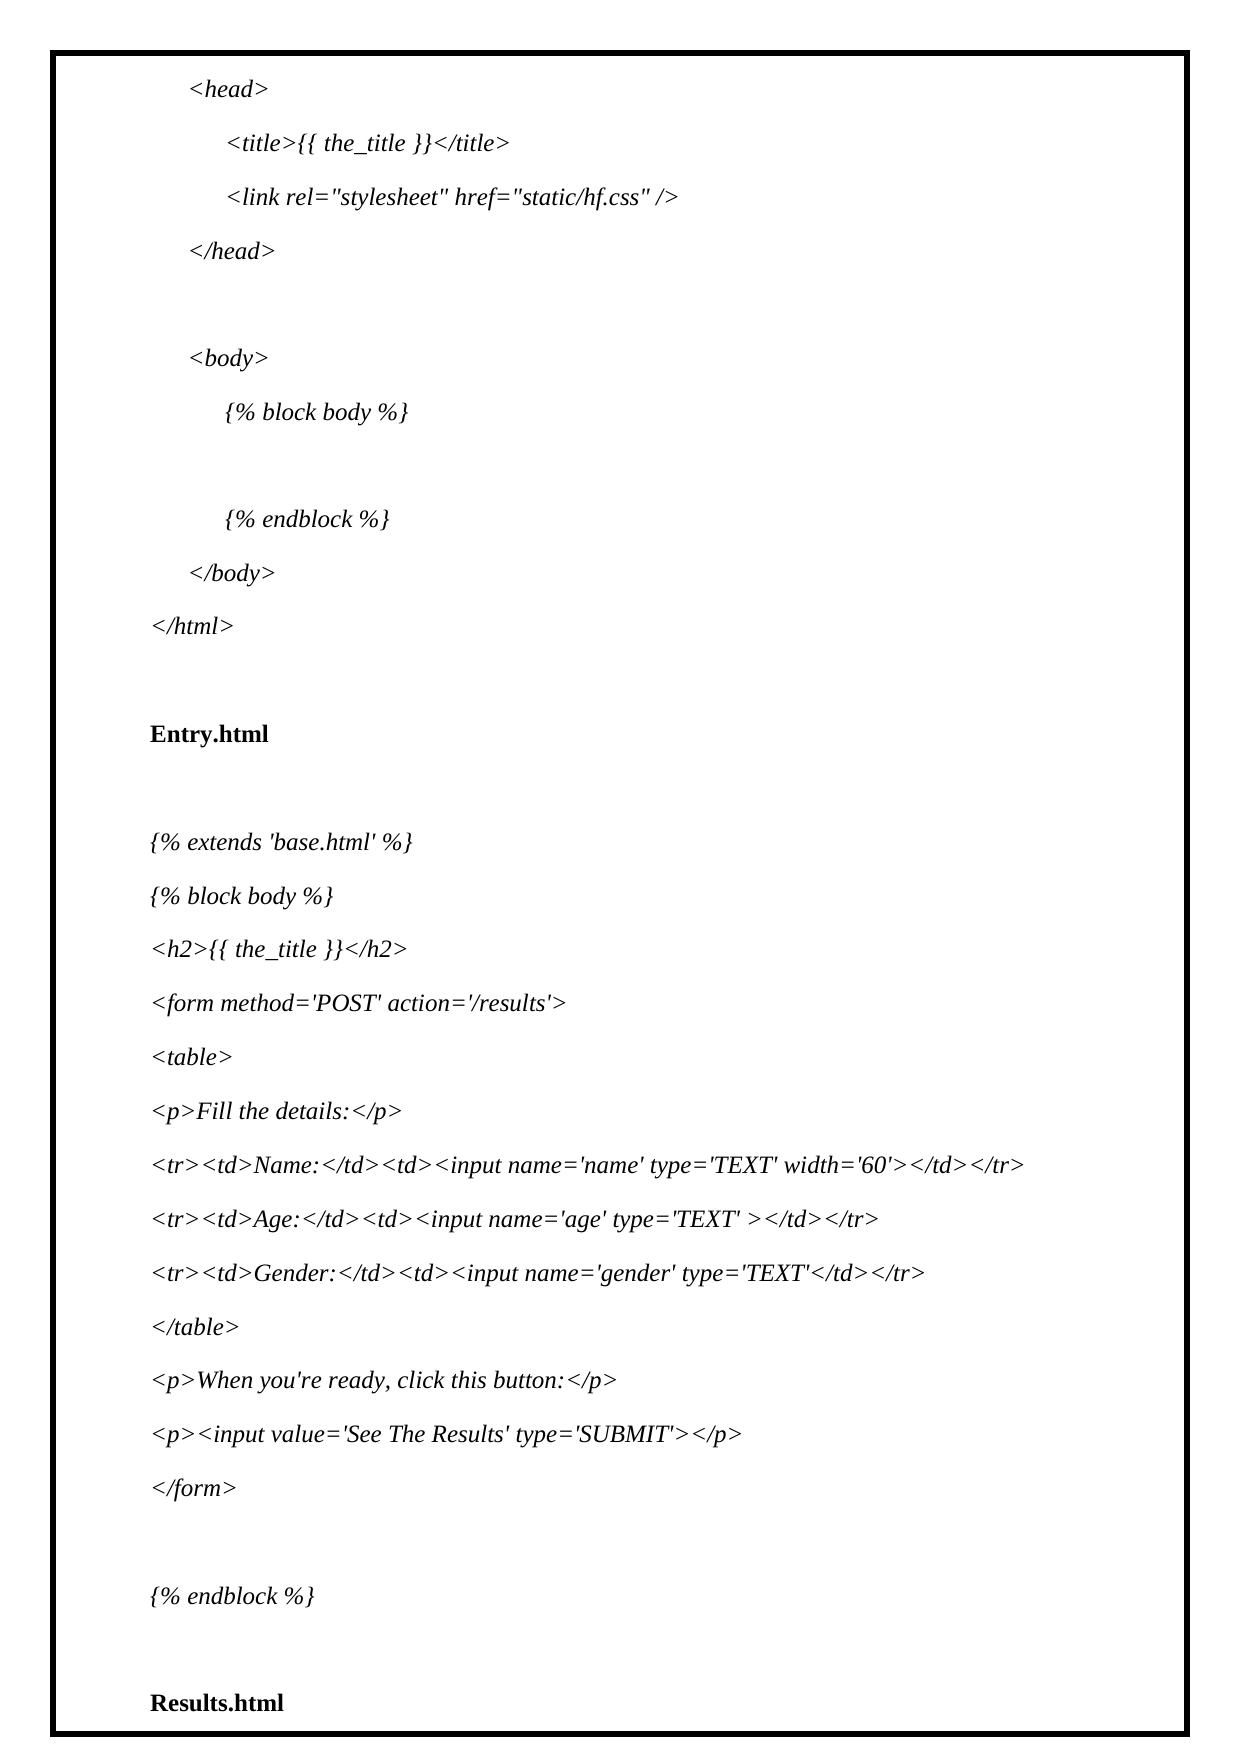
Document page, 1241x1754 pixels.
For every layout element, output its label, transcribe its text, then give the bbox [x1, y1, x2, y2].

text <title>{{ the_title }}</title> [150, 128, 1092, 157]
text {% block body %} [150, 881, 1092, 909]
text <tr><td>Age:</td><td><input name='age' type='TEXT' ></td></tr> [150, 1204, 1092, 1233]
text <tr><td>Gender:</td><td><input name='gender' type='TEXT'</td></tr> [150, 1258, 1092, 1286]
text <p>When you're ready, click this button:</p> [150, 1365, 1092, 1394]
text {% block body %} [150, 397, 1092, 426]
text <tr><td>Name:</td><td><input name='name' type='TEXT' width='60'></td></tr> [150, 1150, 1092, 1179]
text Results.html [150, 1688, 1092, 1717]
text <head> [150, 74, 1092, 103]
text {% endblock %} [150, 504, 1092, 532]
text </head> [150, 236, 1092, 265]
text <p><input value='See The Results' type='SUBMIT'></p> [150, 1419, 1092, 1448]
text {% extends 'base.html' %} [150, 827, 1092, 856]
text </table> [150, 1312, 1092, 1340]
text </html> [150, 611, 1092, 640]
text <table> [150, 1042, 1092, 1071]
text <body> [150, 343, 1092, 372]
text <h2>{{ the_title }}</h2> [150, 934, 1092, 963]
text <form method='POST' action='/results'> [150, 988, 1092, 1017]
text Entry.html [150, 719, 1092, 748]
text </form> [150, 1473, 1092, 1502]
text {% endblock %} [150, 1581, 1092, 1609]
text <link rel="stylesheet" href="static/hf.css" /> [150, 182, 1092, 211]
text <p>Fill the details:</p> [150, 1096, 1092, 1125]
text </body> [150, 558, 1092, 586]
